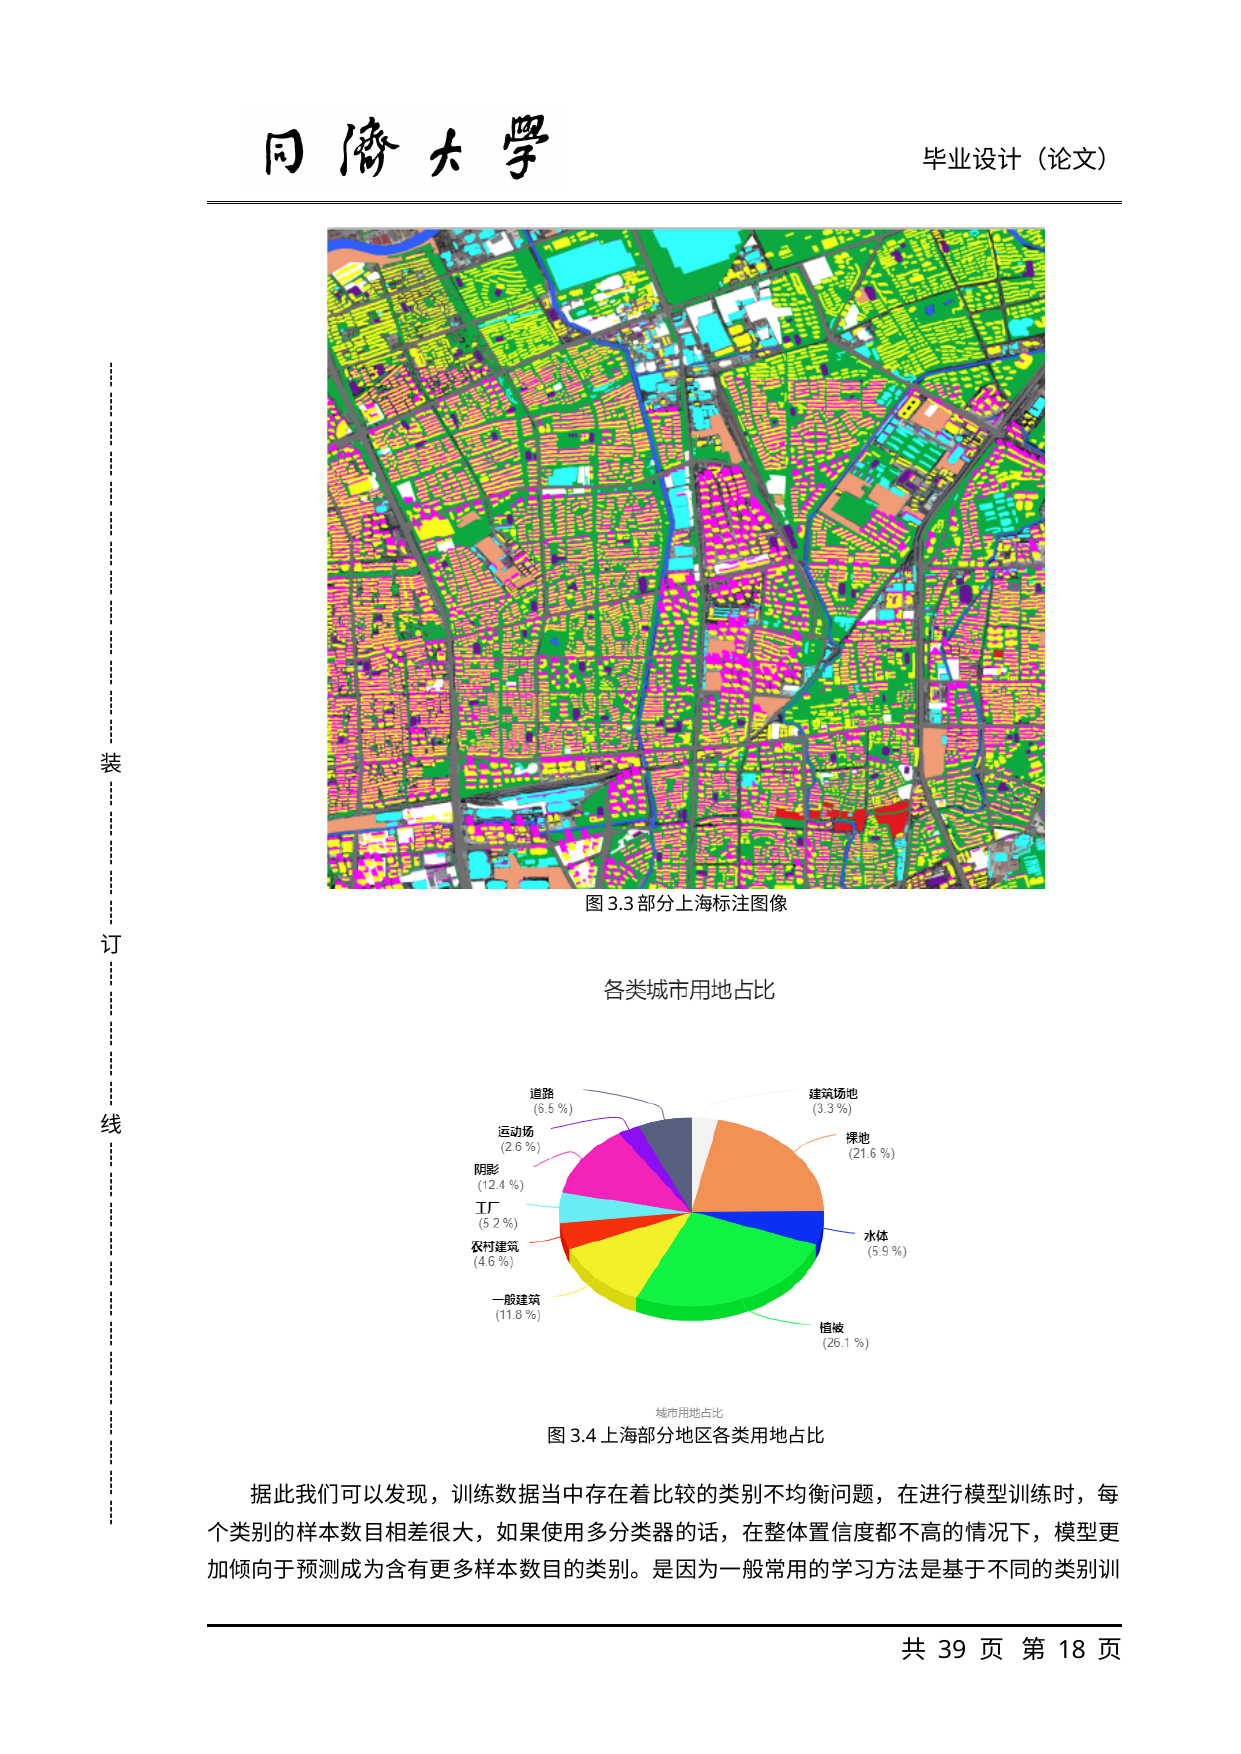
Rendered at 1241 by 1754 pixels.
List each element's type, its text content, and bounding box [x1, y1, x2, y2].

text 图3.3部分上海标注图像 [207, 888, 1122, 916]
text 据此我们可以发现，训练数据当中存在着比较的类别不均衡问题，在进行模型训练时，每个类别的样本数目相差很大，如果使用多分类器的话，在整体置信度都不高的情况下，模型更加倾向于预测成为含有更多样本数目的类别。是因为一般常用的学习方法是基于不同的类别训练数据样例数量差不多的这一假设。 [207, 1473, 1122, 1585]
text 图3.4上海部分地区各类用地占比 [207, 1421, 1122, 1448]
picture [244, 106, 567, 185]
picture [459, 966, 914, 1421]
picture [327, 227, 1046, 889]
